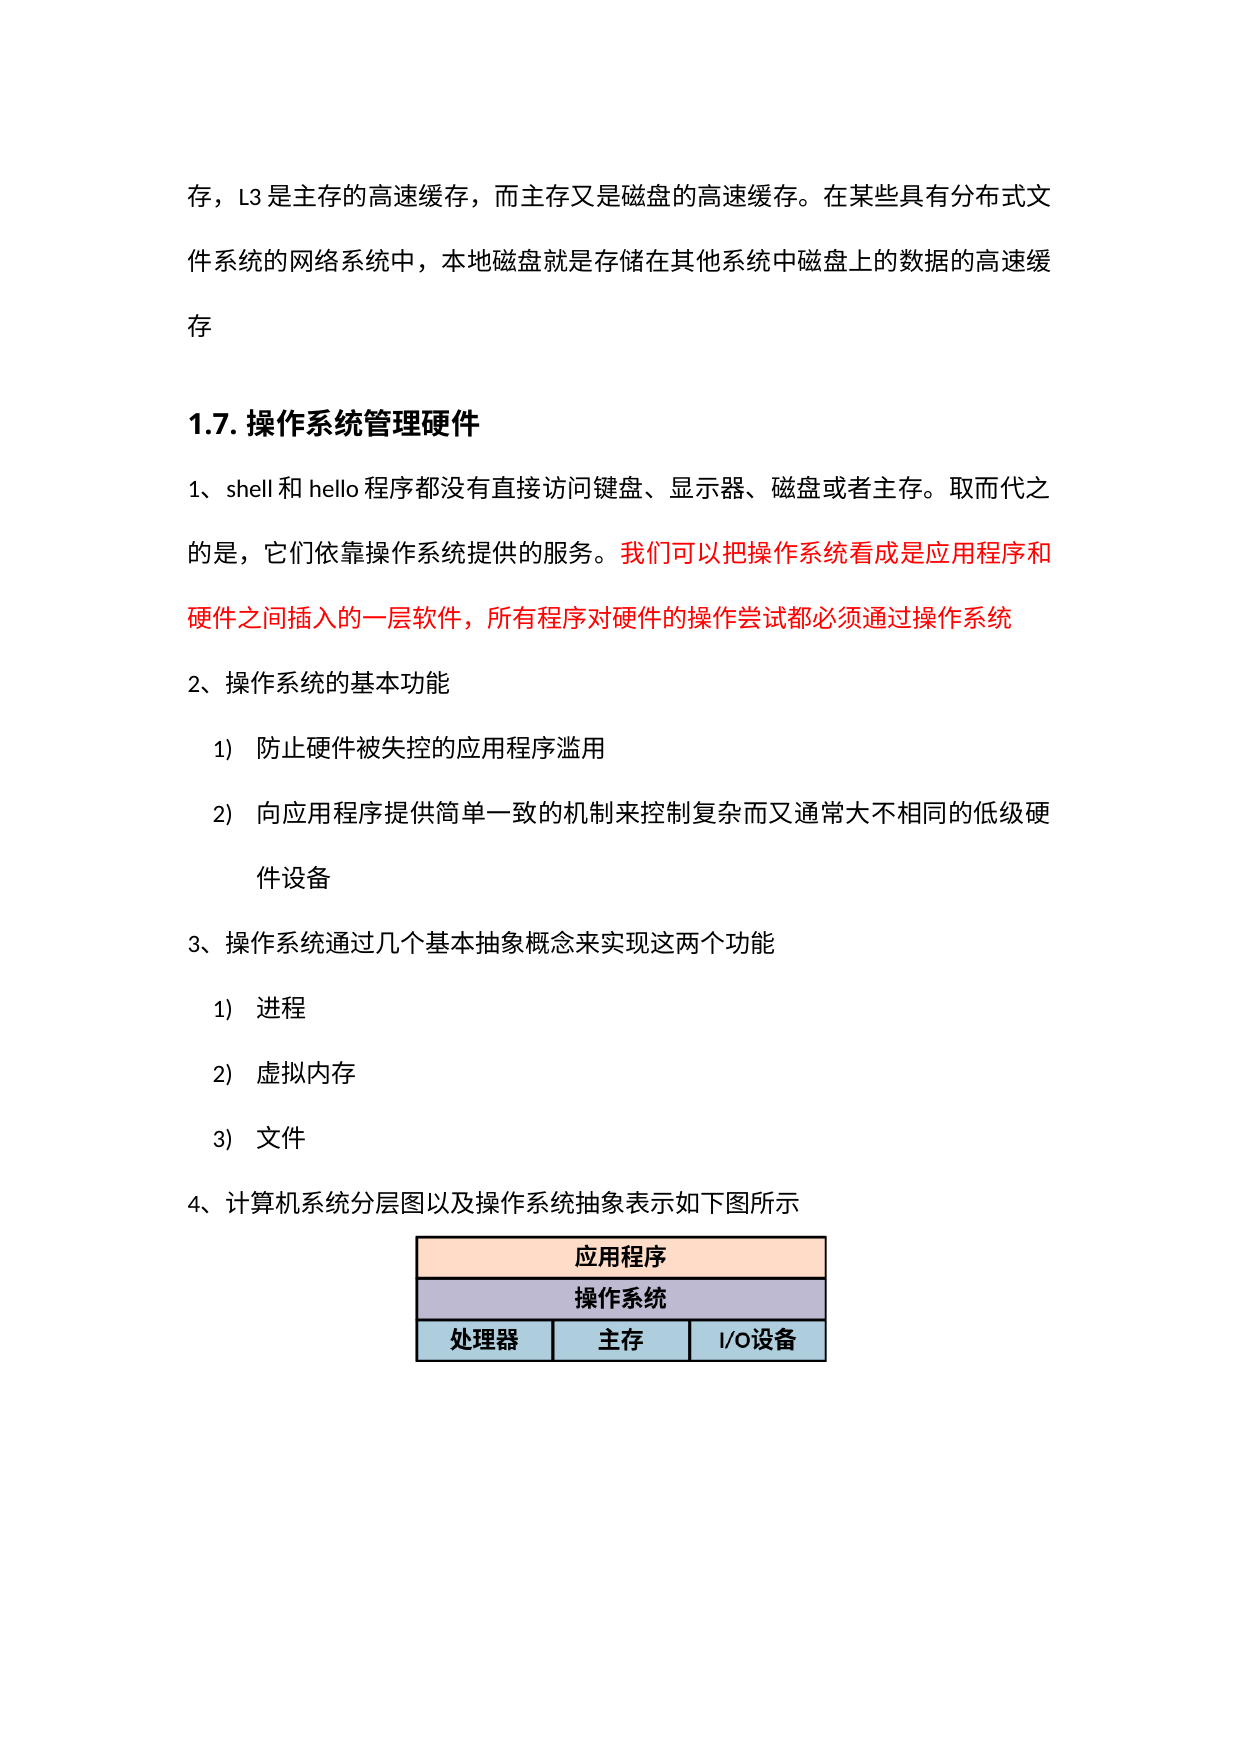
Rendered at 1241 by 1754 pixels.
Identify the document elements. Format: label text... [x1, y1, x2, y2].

text 1、shell和hello程序都没有直接访问键盘、显示器、磁盘或者主存。取而代之的是，它们依靠操作系统提供的服务。我们可以把操作系统看成是应用程序和硬件之间插入的一层软件，所有程序对硬件的操作尝试都必须通过操作系统 [187, 454, 1053, 649]
subtitle 操作系统管理硬件 [187, 389, 1053, 454]
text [187, 162, 1053, 357]
text 4、计算机系统分层图以及操作系统抽象表示如下图所示 [187, 1169, 1053, 1234]
list 文件 [212, 1104, 1053, 1169]
text 3、操作系统通过几个基本抽象概念来实现这两个功能 [187, 909, 1053, 974]
list 虚拟内存 [212, 1039, 1053, 1104]
list 进程 [212, 974, 1053, 1039]
list 向应用程序提供简单一致的机制来控制复杂而又通常大不相同的低级硬件设备 [212, 779, 1053, 909]
list 防止硬件被失控的应用程序滥用 [212, 714, 1053, 779]
text 2、操作系统的基本功能 [187, 649, 1053, 714]
